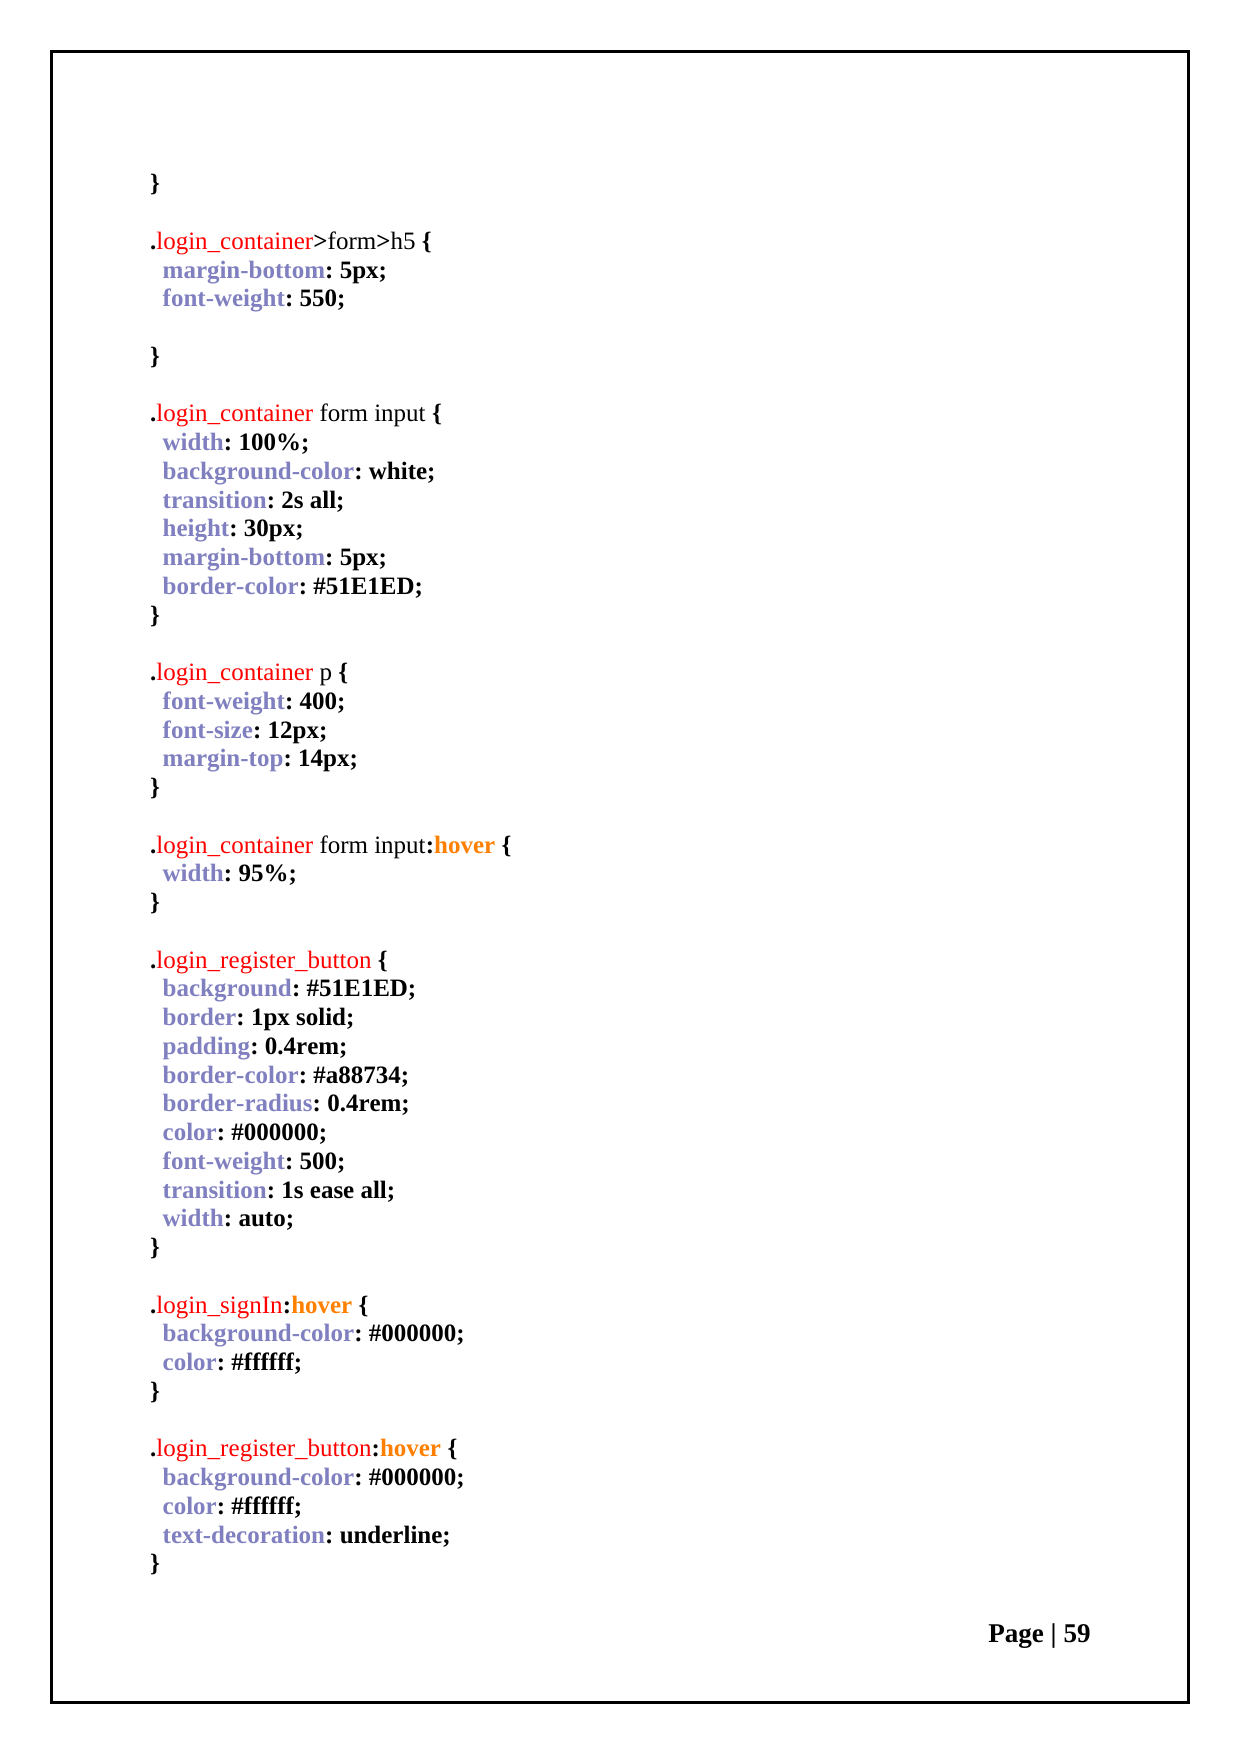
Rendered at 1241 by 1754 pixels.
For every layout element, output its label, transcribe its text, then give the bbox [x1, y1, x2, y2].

text border-radius: 0.4rem; [150, 1088, 1090, 1117]
text .login_container form input:hover { [150, 830, 1090, 858]
text margin-bottom: 5px; [150, 255, 1090, 283]
text } [150, 887, 1090, 916]
text color: #ffffff; [150, 1347, 1090, 1376]
text border-color: #a88734; [150, 1060, 1090, 1088]
text } [150, 1232, 1090, 1261]
text border: 1px solid; [150, 1002, 1090, 1031]
text border-color: #51E1ED; [150, 571, 1090, 600]
text background-color: #000000; [150, 1318, 1090, 1347]
text } [150, 772, 1090, 801]
text padding: 0.4rem; [150, 1031, 1090, 1060]
text margin-bottom: 5px; [150, 542, 1090, 571]
text width: auto; [150, 1203, 1090, 1232]
text width: 95%; [150, 858, 1090, 887]
text transition: 2s all; [150, 485, 1090, 513]
text } [150, 600, 1090, 628]
text .login_container p { [150, 657, 1090, 686]
text font-size: 12px; [150, 715, 1090, 743]
text color: #ffffff; [150, 1491, 1090, 1520]
text color: #000000; [150, 1117, 1090, 1146]
text .login_container form input { [150, 398, 1090, 427]
text .login_register_button { [150, 945, 1090, 973]
text .login_container>form>h5 { [150, 226, 1090, 255]
text height: 30px; [150, 513, 1090, 542]
text text-decoration: underline; [150, 1520, 1090, 1548]
text font-weight: 550; [150, 283, 1090, 312]
text background: #51E1ED; [150, 973, 1090, 1002]
text font-weight: 400; [150, 686, 1090, 715]
text width: 100%; [150, 427, 1090, 456]
text } [150, 341, 1090, 370]
text .login_register_button:hover { [150, 1433, 1090, 1462]
text background-color: #000000; [150, 1462, 1090, 1491]
text margin-top: 14px; [150, 743, 1090, 772]
text font-weight: 500; [150, 1146, 1090, 1175]
text } [150, 1548, 1090, 1577]
text } [150, 168, 1090, 197]
text transition: 1s ease all; [150, 1175, 1090, 1203]
text .login_signIn:hover { [150, 1290, 1090, 1318]
text } [150, 1376, 1090, 1405]
text background-color: white; [150, 456, 1090, 485]
